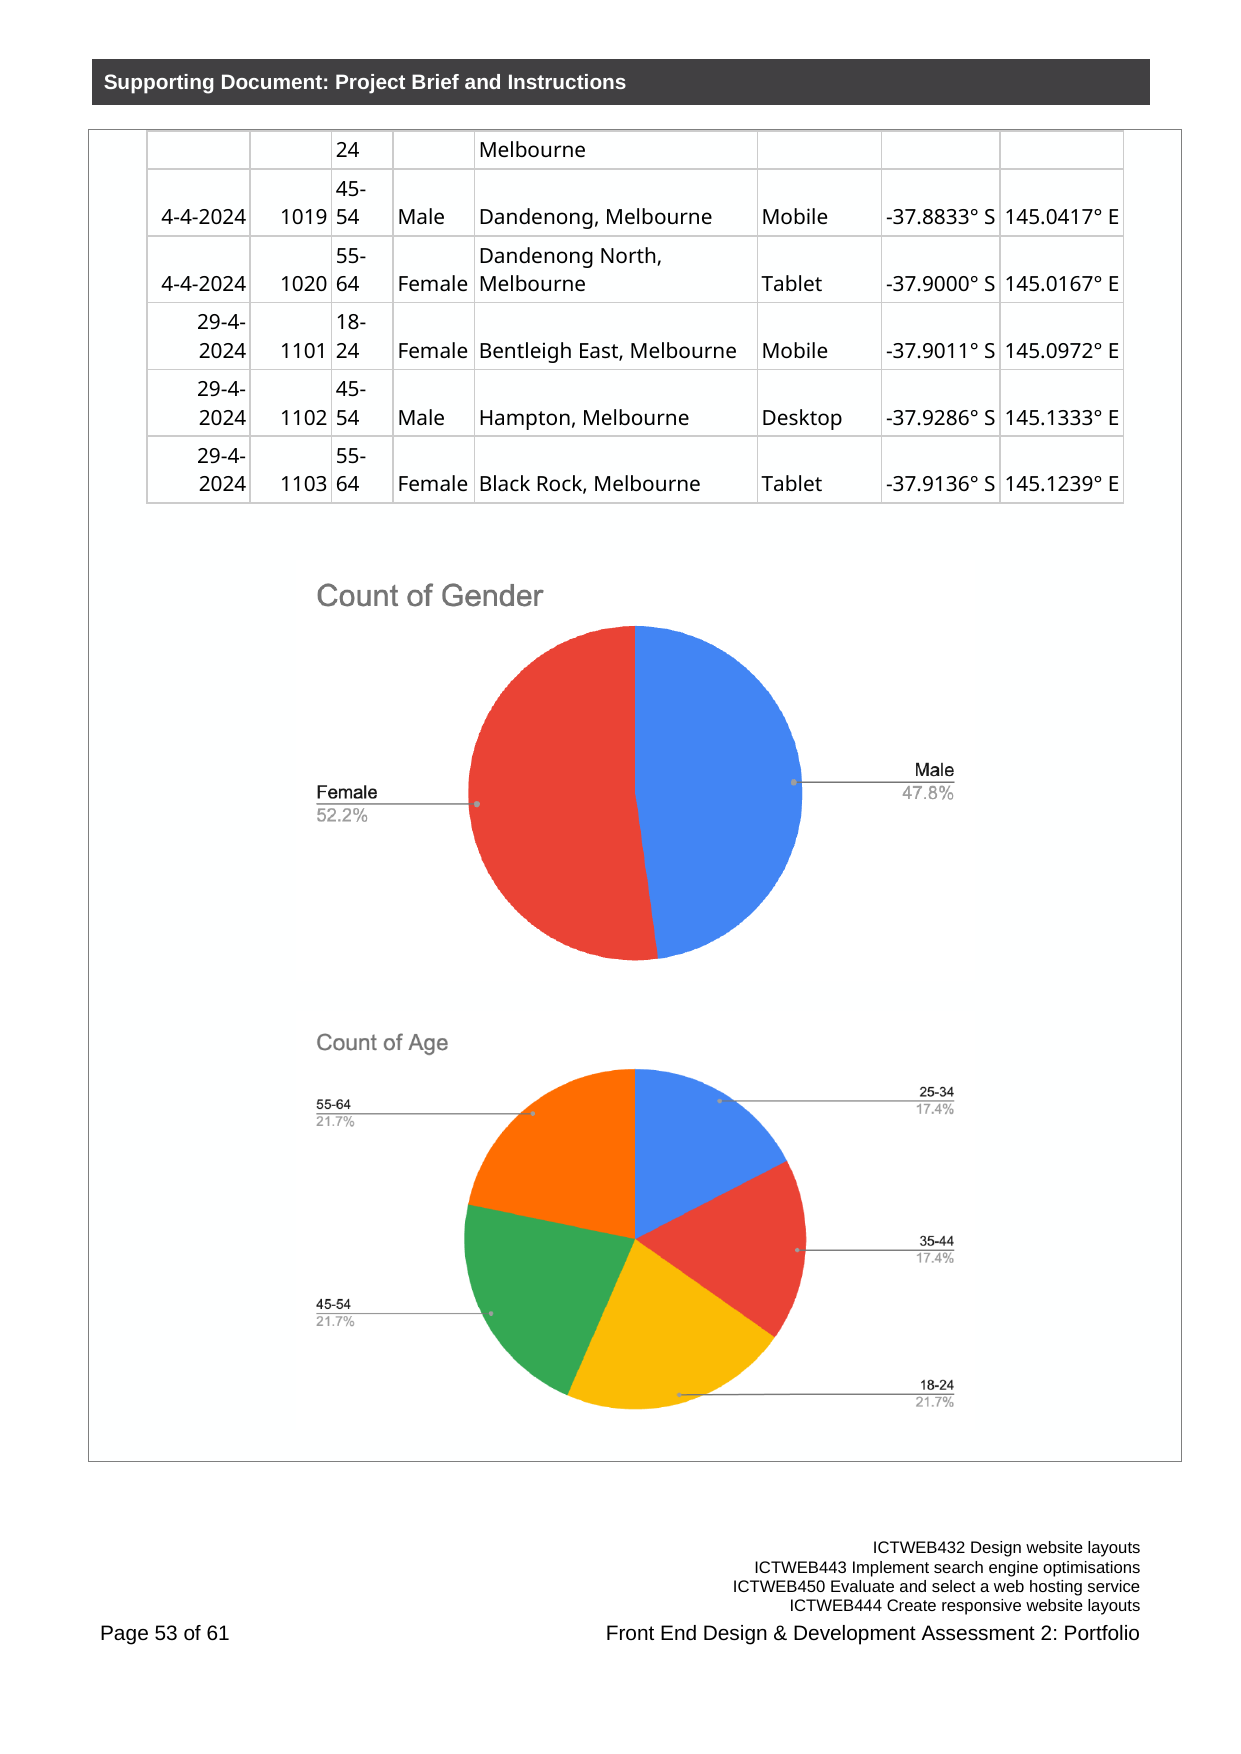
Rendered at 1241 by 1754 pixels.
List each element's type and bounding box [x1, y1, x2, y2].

picture [295, 1011, 975, 1430]
picture [295, 560, 975, 981]
table_cell [89, 130, 1181, 1461]
